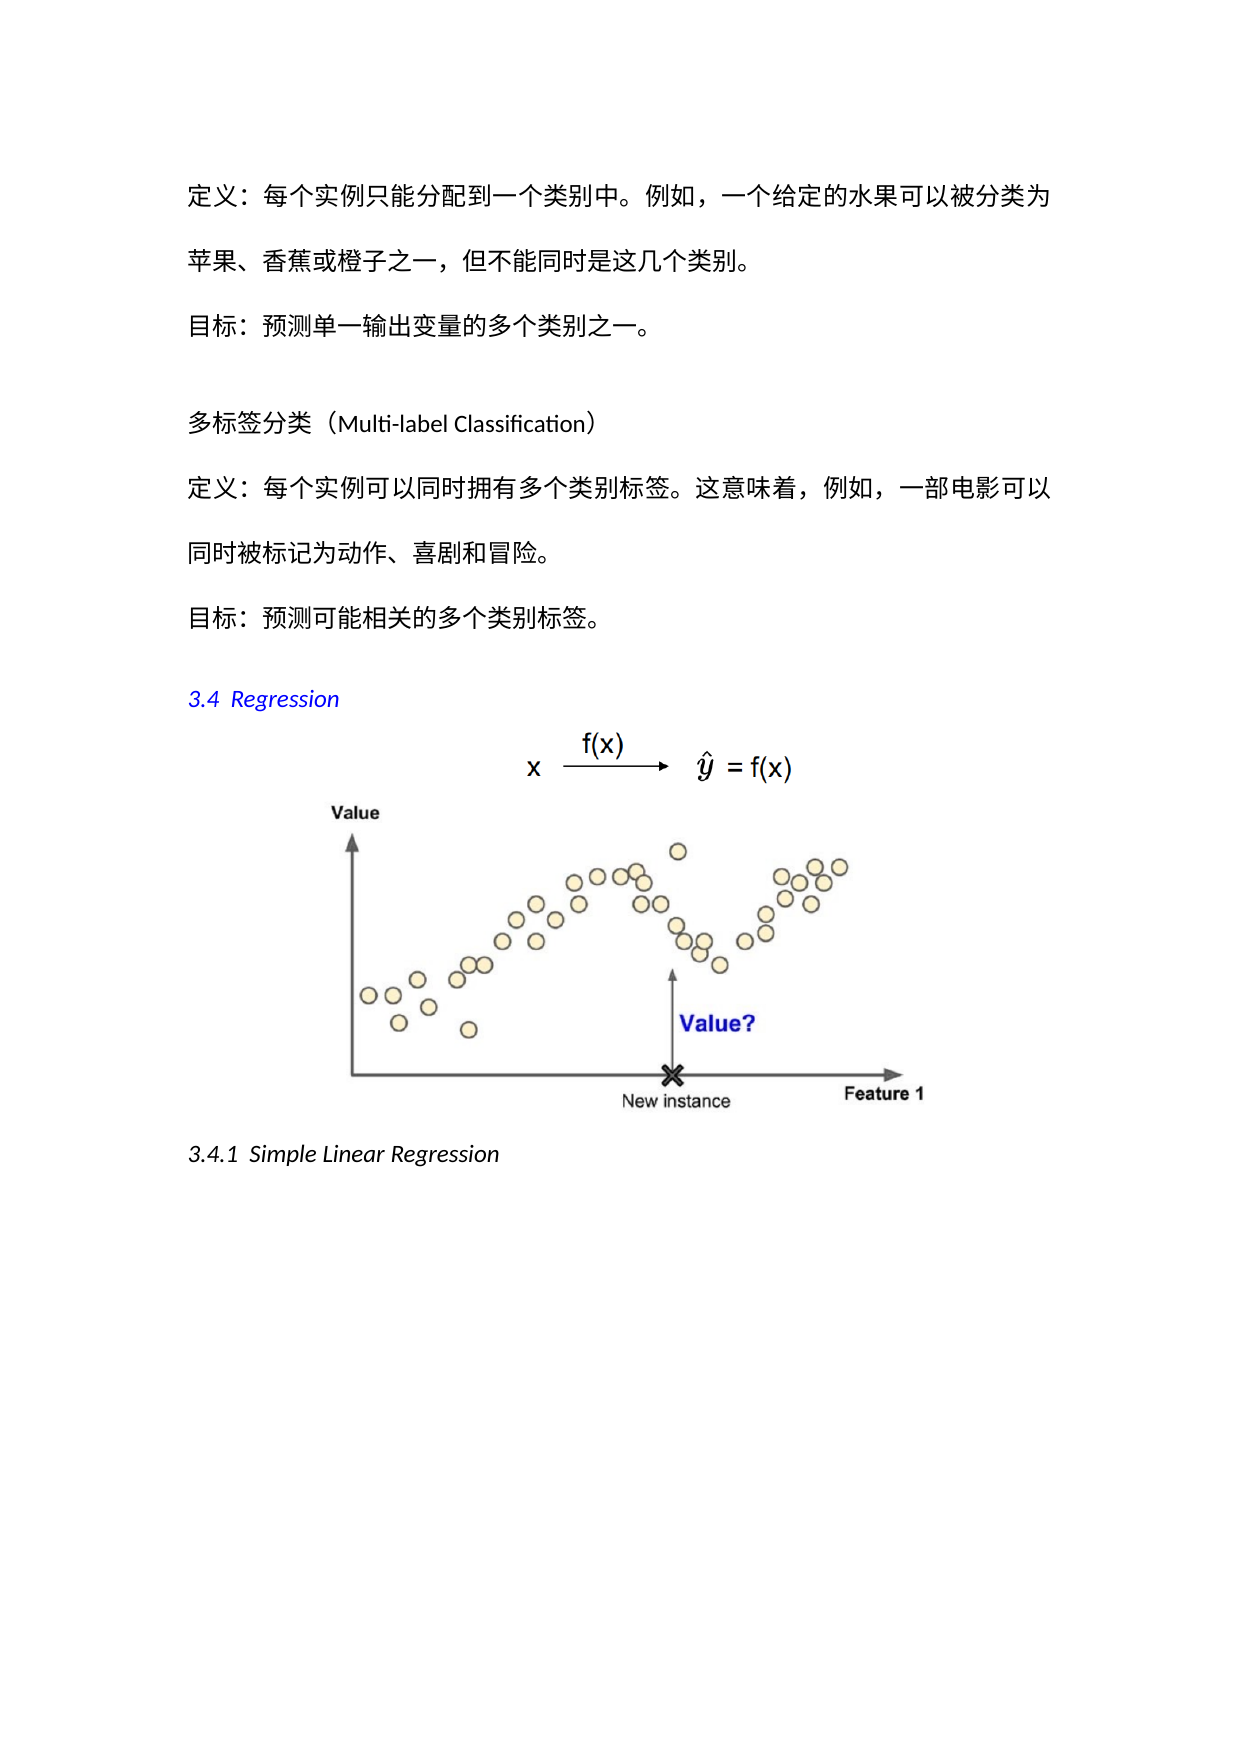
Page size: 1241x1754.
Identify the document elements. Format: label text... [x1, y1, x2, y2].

list 定义：每个实例可以同时拥有多个类别标签。这意味着，例如，一部电影可以同时被标记为动作、喜剧和冒险。 [187, 454, 1053, 584]
list 3.4 Regression [187, 682, 1053, 714]
list 目标：预测可能相关的多个类别标签。 [187, 584, 1053, 649]
list 定义：每个实例只能分配到一个类别中。例如，一个给定的水果可以被分类为苹果、香蕉或橙子之一，但不能同时是这几个类别。 [187, 162, 1053, 292]
list 多标签分类（Multi-label Classification） [187, 389, 1053, 454]
list 3.4.1 Simple Linear Regression [187, 1137, 1053, 1169]
picture [282, 714, 958, 1124]
list 目标：预测单一输出变量的多个类别之一。 [187, 292, 1053, 357]
